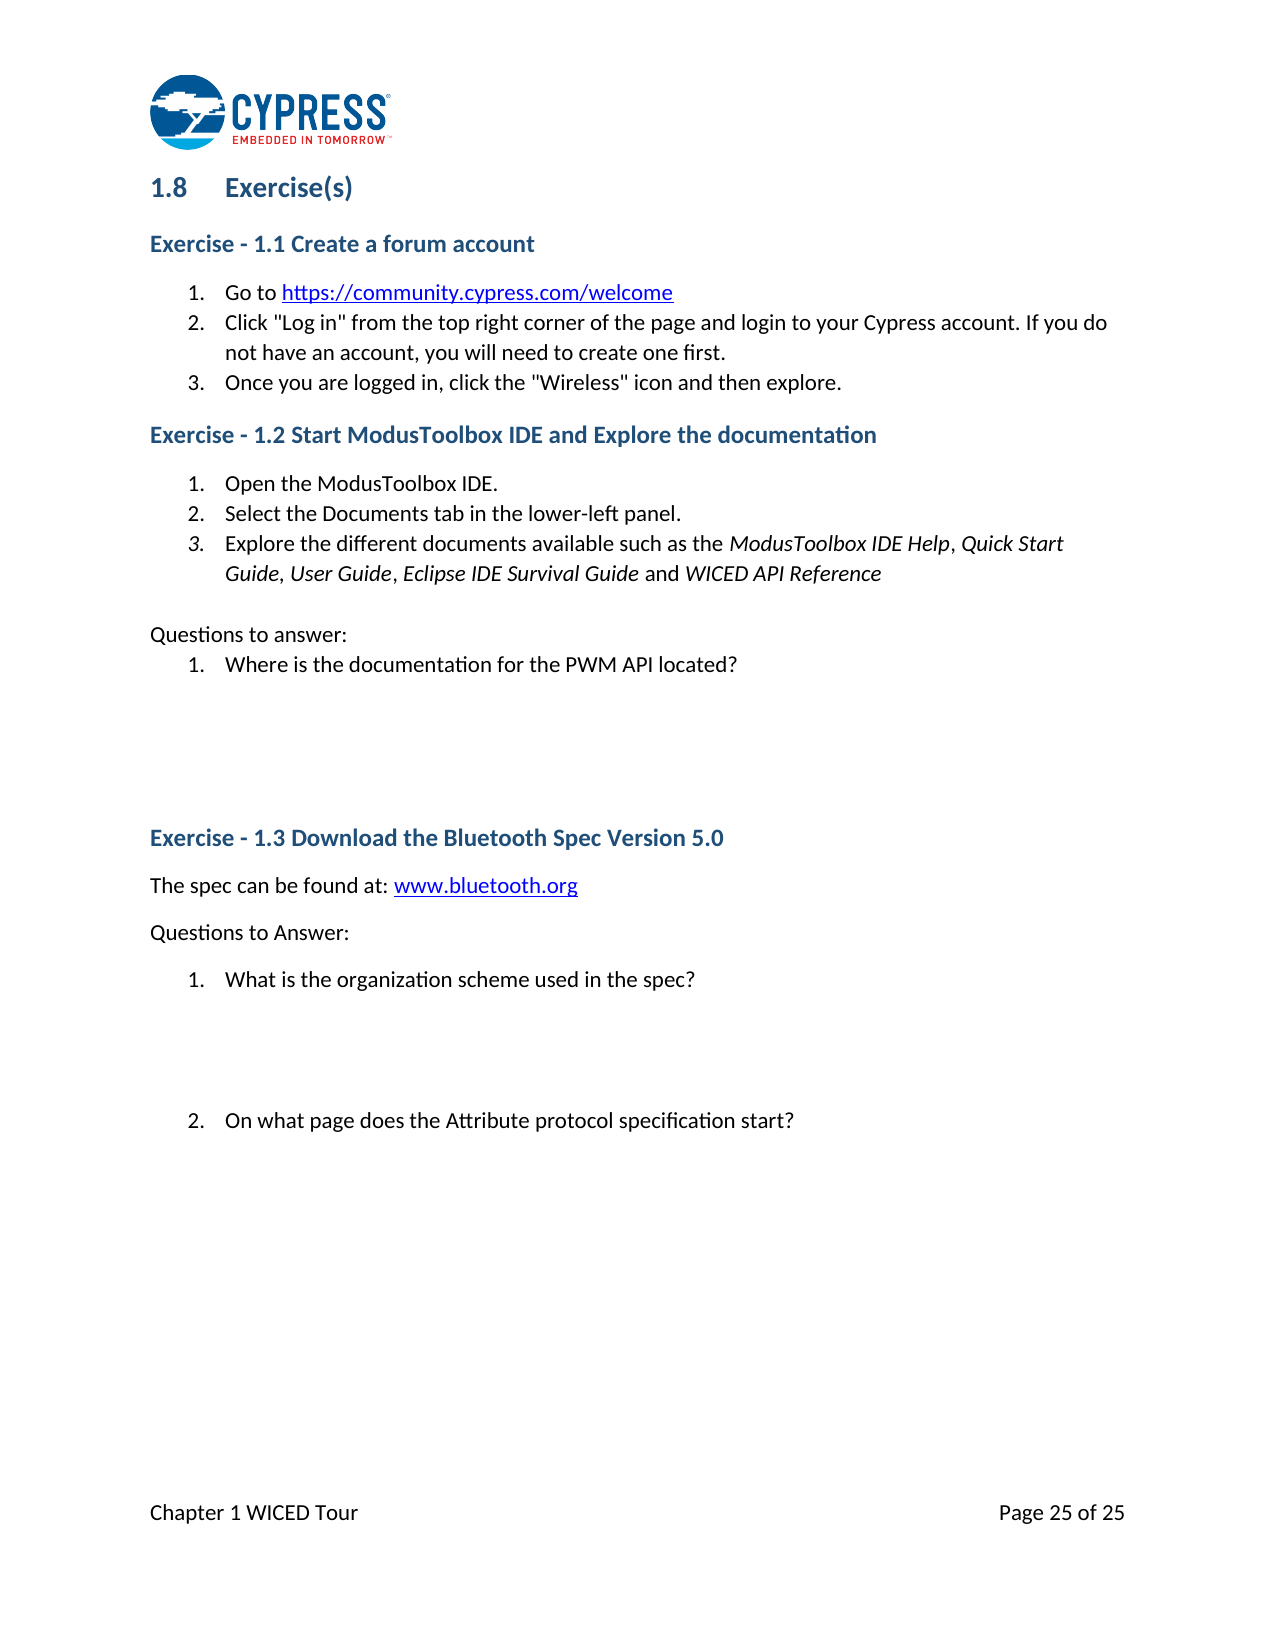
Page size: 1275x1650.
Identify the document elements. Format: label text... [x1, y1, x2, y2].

list What is the organization scheme used in the spec? [187, 965, 1125, 993]
picture [150, 75, 392, 150]
list On what page does the Attribute protocol specification start? [187, 1106, 1125, 1134]
text Questions to Answer: [150, 918, 1125, 946]
list Select the Documents tab in the lower-left panel. [187, 499, 1125, 527]
list Open the ModusToolbox IDE. [187, 469, 1125, 497]
list Click "Log in" from the top right corner of the page and login to your Cypress account. If you do not have an account, you will need to create one first. [187, 308, 1125, 366]
subtitle Exercise(s) [150, 169, 1125, 204]
text Start ModusToolbox IDE and Explore the documentation [150, 419, 1125, 450]
list Where is the documentation for the PWM API located? [187, 650, 1125, 678]
list Go to https://community.cypress.com/welcome [187, 278, 1125, 306]
text The spec can be found at: www.bluetooth.org [150, 872, 1125, 899]
text Create a forum account [150, 228, 1125, 258]
list Explore the different documents available such as the ModusToolbox IDE Help, Quick Start Guide, User Guide, Eclipse IDE Survival Guide and WICED API Reference [187, 529, 1125, 587]
list Once you are logged in, click the "Wireless" icon and then explore. [187, 368, 1125, 396]
text Questions to answer: [150, 620, 1125, 648]
text Download the Bluetooth Spec Version 5.0 [150, 822, 1125, 852]
